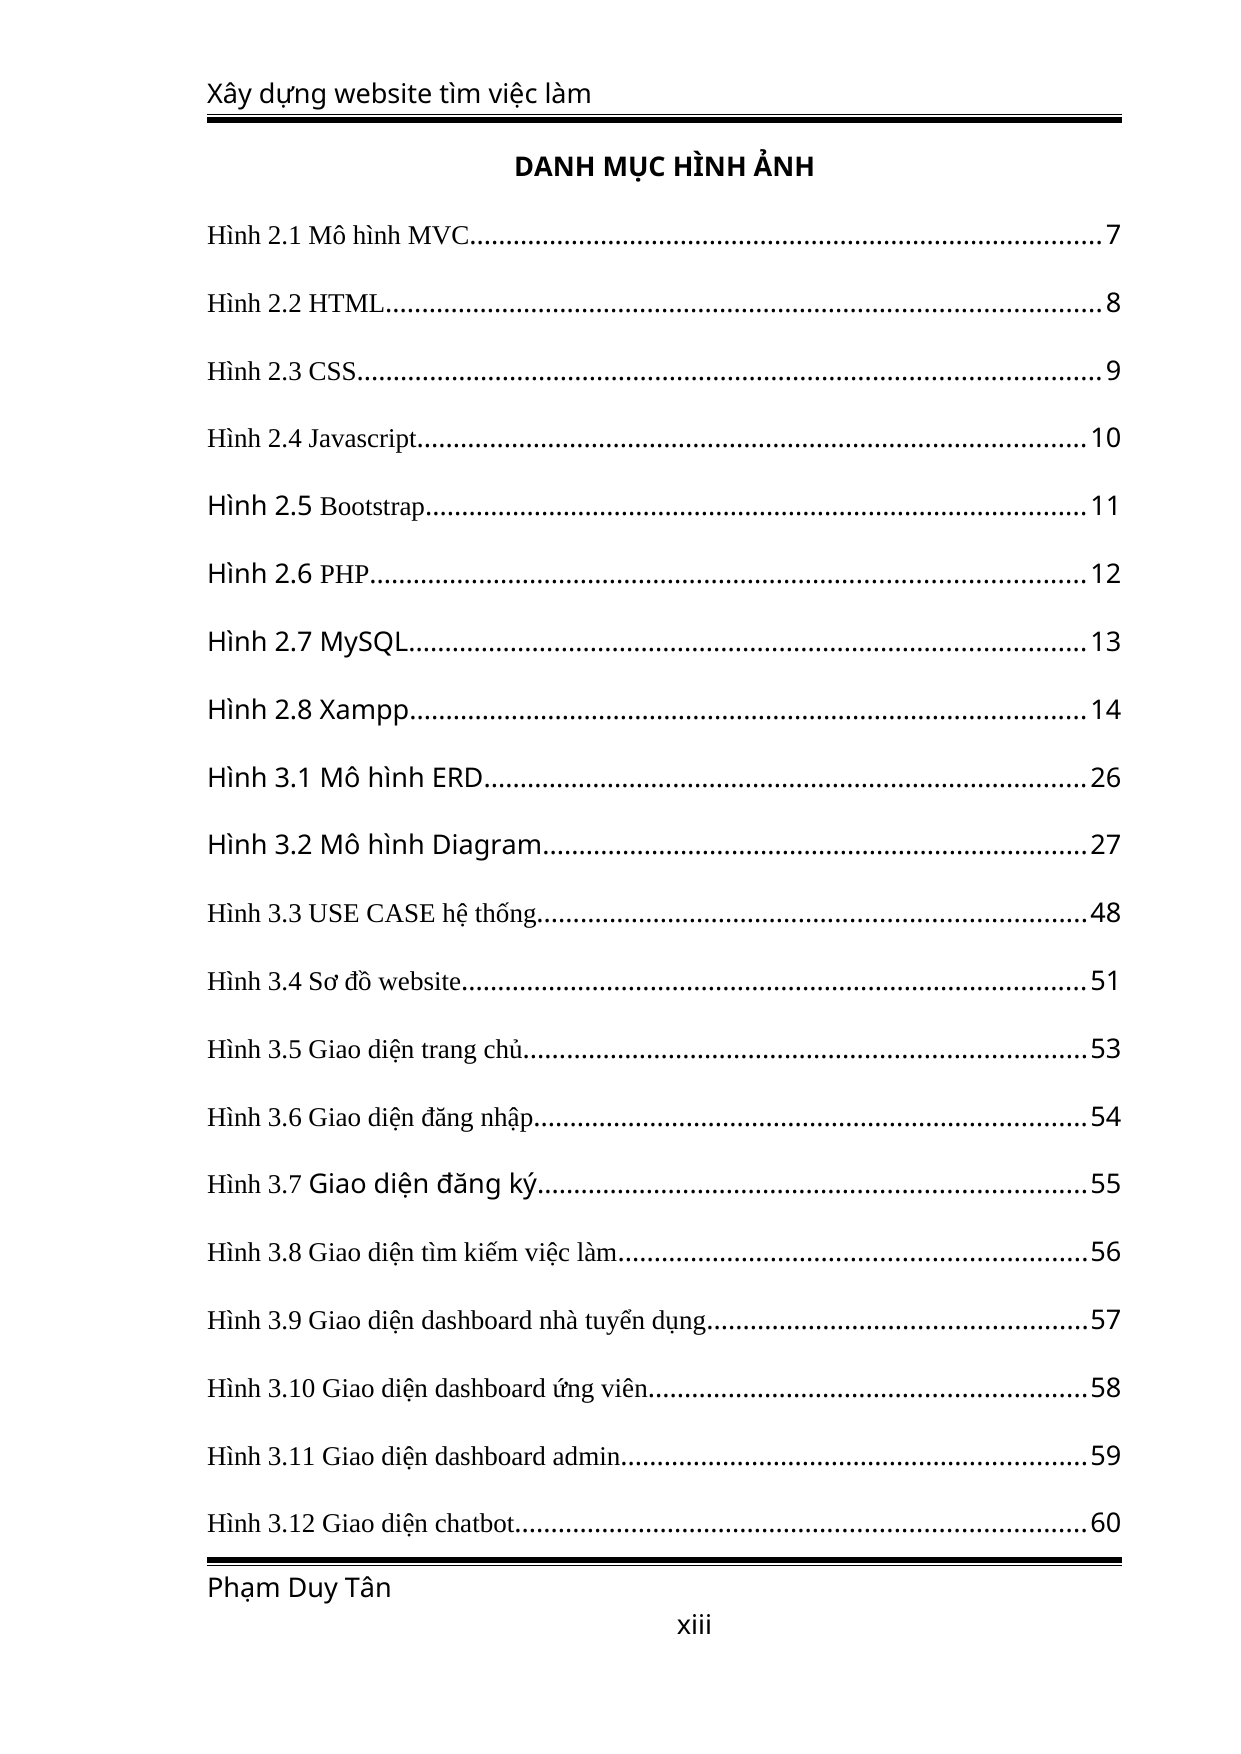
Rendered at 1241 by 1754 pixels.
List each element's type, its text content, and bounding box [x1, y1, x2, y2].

text Hình 3.12 Giao diện chatbot 60 [207, 1504, 1122, 1541]
text Hình 2.5 Bootstrap 11 [207, 487, 1122, 524]
text Hình 3.6 Giao diện đăng nhập 54 [207, 1097, 1122, 1134]
text Hình 3.5 Giao diện trang chủ 53 [207, 1029, 1122, 1066]
text Hình 2.4 Javascript 10 [207, 419, 1122, 456]
text Hình 3.10 Giao diện dashboard ứng viên 58 [207, 1368, 1122, 1405]
text Hình 2.6 PHP 12 [207, 554, 1122, 591]
text Hình 2.8 Xampp 14 [207, 690, 1122, 727]
text Hình 2.2 HTML 8 [207, 283, 1122, 320]
text Hình 2.7 MySQL 13 [207, 622, 1122, 659]
text Hình 3.3 USE CASE hệ thống 48 [207, 894, 1122, 931]
text Hình 3.4 Sơ đồ website 51 [207, 961, 1122, 998]
text Hình 3.2 Mô hình Diagram 27 [207, 826, 1122, 863]
text Hình 2.1 Mô hình MVC 7 [207, 216, 1122, 252]
text Hình 2.3 CSS 9 [207, 351, 1122, 388]
text Hình 3.1 Mô hình ERD 26 [207, 758, 1122, 795]
text Hình 3.7 Giao diện đăng ký 55 [207, 1165, 1122, 1202]
text Hình 3.9 Giao diện dashboard nhà tuyển dụng 57 [207, 1301, 1122, 1337]
text Hình 3.8 Giao diện tìm kiếm việc làm 56 [207, 1233, 1122, 1269]
text DANH MỤC HÌNH ẢNH [207, 148, 1122, 184]
text Hình 3.11 Giao diện dashboard admin 59 [207, 1436, 1122, 1473]
